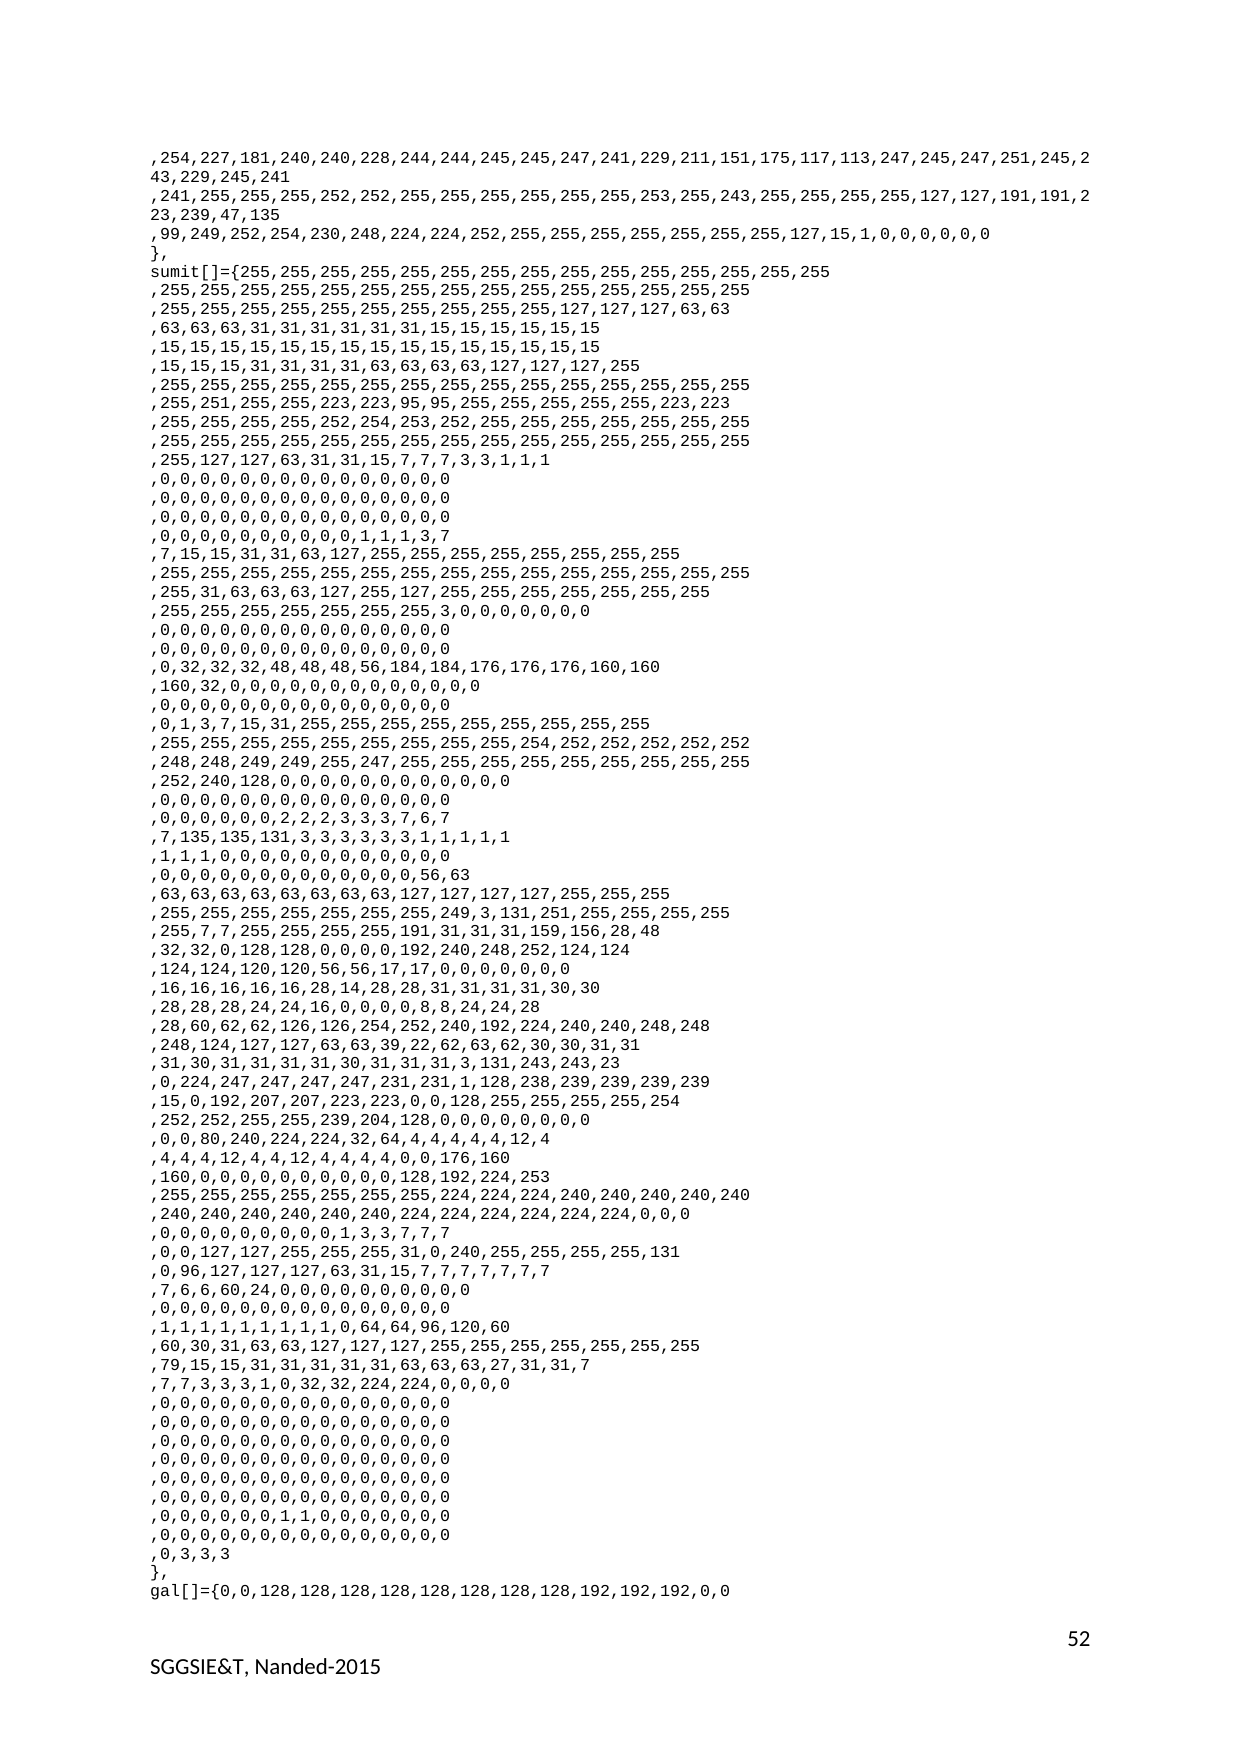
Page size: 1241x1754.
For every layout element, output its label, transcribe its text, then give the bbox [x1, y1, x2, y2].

text ,255,255,255,255,255,255,255,255,255,255,255,255,255,255,255 [150, 376, 1090, 395]
text ,0,0,0,0,0,0,0,0,0,0,0,0,0,0,0 [150, 489, 1090, 508]
text ,79,15,15,31,31,31,31,31,63,63,63,27,31,31,7 [150, 1357, 1090, 1376]
text ,255,127,127,63,31,31,15,7,7,7,3,3,1,1,1 [150, 452, 1090, 471]
text ,0,0,0,0,0,0,0,0,0,0,0,0,0,0,0 [150, 508, 1090, 527]
text ,0,0,0,0,0,0,0,0,0,0,0,0,0,0,0 [150, 621, 1090, 640]
text ,248,124,127,127,63,63,39,22,62,63,62,30,30,31,31 [150, 1036, 1090, 1055]
text ,7,6,6,60,24,0,0,0,0,0,0,0,0,0,0 [150, 1281, 1090, 1300]
text ,7,135,135,131,3,3,3,3,3,3,1,1,1,1,1 [150, 829, 1090, 848]
text ,240,240,240,240,240,240,224,224,224,224,224,224,0,0,0 [150, 1206, 1090, 1225]
text ,255,255,255,255,255,255,255,3,0,0,0,0,0,0,0 [150, 602, 1090, 621]
text ,0,0,0,0,0,0,0,0,0,0,0,0,0,0,0 [150, 1526, 1090, 1545]
text ,0,0,0,0,0,0,0,0,0,0,0,0,0,0,0 [150, 1432, 1090, 1451]
text ,0,0,0,0,0,0,0,0,0,0,0,0,0,0,0 [150, 1300, 1090, 1319]
text ,160,32,0,0,0,0,0,0,0,0,0,0,0,0,0 [150, 678, 1090, 697]
text ,0,0,0,0,0,0,0,0,0,0,1,1,1,3,7 [150, 527, 1090, 546]
text ,255,255,255,255,255,255,255,255,255,254,252,252,252,252,252 [150, 734, 1090, 753]
text ,15,15,15,15,15,15,15,15,15,15,15,15,15,15,15 [150, 338, 1090, 357]
text ,248,248,249,249,255,247,255,255,255,255,255,255,255,255,255 [150, 753, 1090, 772]
text ,255,31,63,63,63,127,255,127,255,255,255,255,255,255,255 [150, 584, 1090, 602]
text ,28,60,62,62,126,126,254,252,240,192,224,240,240,248,248 [150, 1017, 1090, 1036]
text ,255,255,255,255,255,255,255,255,255,255,127,127,127,63,63 [150, 301, 1090, 320]
text ,160,0,0,0,0,0,0,0,0,0,0,128,192,224,253 [150, 1168, 1090, 1187]
text ,0,0,0,0,0,0,1,1,0,0,0,0,0,0,0 [150, 1507, 1090, 1526]
text ,0,1,3,7,15,31,255,255,255,255,255,255,255,255,255 [150, 716, 1090, 734]
text ,0,0,0,0,0,0,0,0,0,0,0,0,0,0,0 [150, 791, 1090, 810]
text ,0,0,0,0,0,0,0,0,0,1,3,3,7,7,7 [150, 1225, 1090, 1243]
text ,0,0,0,0,0,0,0,0,0,0,0,0,0,56,63 [150, 866, 1090, 885]
text ,0,0,0,0,0,0,0,0,0,0,0,0,0,0,0 [150, 1489, 1090, 1507]
text ,255,255,255,255,255,255,255,255,255,255,255,255,255,255,255 [150, 565, 1090, 584]
text ,0,0,0,0,0,0,2,2,2,3,3,3,7,6,7 [150, 810, 1090, 829]
text }, [150, 244, 1090, 263]
text ,0,0,0,0,0,0,0,0,0,0,0,0,0,0,0 [150, 1470, 1090, 1489]
text ,241,255,255,255,252,252,255,255,255,255,255,255,253,255,243,255,255,255,255,127,127,191,191,223,239,47,135 [150, 188, 1090, 225]
text ,0,0,127,127,255,255,255,31,0,240,255,255,255,255,131 [150, 1243, 1090, 1262]
text ,255,255,255,255,255,255,255,255,255,255,255,255,255,255,255 [150, 433, 1090, 452]
text ,0,96,127,127,127,63,31,15,7,7,7,7,7,7,7 [150, 1262, 1090, 1281]
text ,255,255,255,255,255,255,255,255,255,255,255,255,255,255,255 [150, 282, 1090, 301]
text ,4,4,4,12,4,4,12,4,4,4,4,0,0,176,160 [150, 1149, 1090, 1168]
text ,32,32,0,128,128,0,0,0,0,192,240,248,252,124,124 [150, 942, 1090, 961]
text ,7,15,15,31,31,63,127,255,255,255,255,255,255,255,255 [150, 546, 1090, 565]
text ,0,0,0,0,0,0,0,0,0,0,0,0,0,0,0 [150, 640, 1090, 659]
text sumit[]={255,255,255,255,255,255,255,255,255,255,255,255,255,255,255 [150, 263, 1090, 282]
text ,0,224,247,247,247,247,231,231,1,128,238,239,239,239,239 [150, 1074, 1090, 1093]
text ,0,3,3,3 [150, 1545, 1090, 1564]
text ,31,30,31,31,31,31,30,31,31,31,3,131,243,243,23 [150, 1055, 1090, 1074]
text ,255,255,255,255,255,255,255,224,224,224,240,240,240,240,240 [150, 1187, 1090, 1206]
text ,63,63,63,63,63,63,63,63,127,127,127,127,255,255,255 [150, 885, 1090, 904]
text gal[]={0,0,128,128,128,128,128,128,128,128,192,192,192,0,0 [150, 1583, 1090, 1602]
text ,99,249,252,254,230,248,224,224,252,255,255,255,255,255,255,255,127,15,1,0,0,0,0,0,0 [150, 225, 1090, 244]
text ,60,30,31,63,63,127,127,127,255,255,255,255,255,255,255 [150, 1338, 1090, 1357]
text ,7,7,3,3,3,1,0,32,32,224,224,0,0,0,0 [150, 1376, 1090, 1394]
text ,255,251,255,255,223,223,95,95,255,255,255,255,255,223,223 [150, 395, 1090, 414]
text ,0,0,0,0,0,0,0,0,0,0,0,0,0,0,0 [150, 1394, 1090, 1413]
text }, [150, 1564, 1090, 1583]
text ,1,1,1,0,0,0,0,0,0,0,0,0,0,0,0 [150, 848, 1090, 866]
text ,28,28,28,24,24,16,0,0,0,0,8,8,24,24,28 [150, 998, 1090, 1017]
text ,0,0,0,0,0,0,0,0,0,0,0,0,0,0,0 [150, 697, 1090, 716]
text ,255,255,255,255,255,255,255,249,3,131,251,255,255,255,255 [150, 904, 1090, 923]
text ,124,124,120,120,56,56,17,17,0,0,0,0,0,0,0 [150, 961, 1090, 979]
text ,252,252,255,255,239,204,128,0,0,0,0,0,0,0,0 [150, 1112, 1090, 1130]
text ,255,7,7,255,255,255,255,191,31,31,31,159,156,28,48 [150, 923, 1090, 942]
text ,254,227,181,240,240,228,244,244,245,245,247,241,229,211,151,175,117,113,247,245,247,251,245,243,229,245,241 [150, 150, 1090, 188]
text ,0,32,32,32,48,48,48,56,184,184,176,176,176,160,160 [150, 659, 1090, 678]
text ,252,240,128,0,0,0,0,0,0,0,0,0,0,0,0 [150, 772, 1090, 791]
text ,15,15,15,31,31,31,31,63,63,63,63,127,127,127,255 [150, 357, 1090, 376]
text ,15,0,192,207,207,223,223,0,0,128,255,255,255,255,254 [150, 1093, 1090, 1112]
text ,0,0,0,0,0,0,0,0,0,0,0,0,0,0,0 [150, 471, 1090, 489]
text ,0,0,80,240,224,224,32,64,4,4,4,4,4,12,4 [150, 1130, 1090, 1149]
text ,255,255,255,255,252,254,253,252,255,255,255,255,255,255,255 [150, 414, 1090, 433]
text ,16,16,16,16,16,28,14,28,28,31,31,31,31,30,30 [150, 979, 1090, 998]
text ,0,0,0,0,0,0,0,0,0,0,0,0,0,0,0 [150, 1451, 1090, 1470]
text ,63,63,63,31,31,31,31,31,31,15,15,15,15,15,15 [150, 320, 1090, 338]
text ,1,1,1,1,1,1,1,1,1,0,64,64,96,120,60 [150, 1319, 1090, 1338]
text ,0,0,0,0,0,0,0,0,0,0,0,0,0,0,0 [150, 1413, 1090, 1432]
